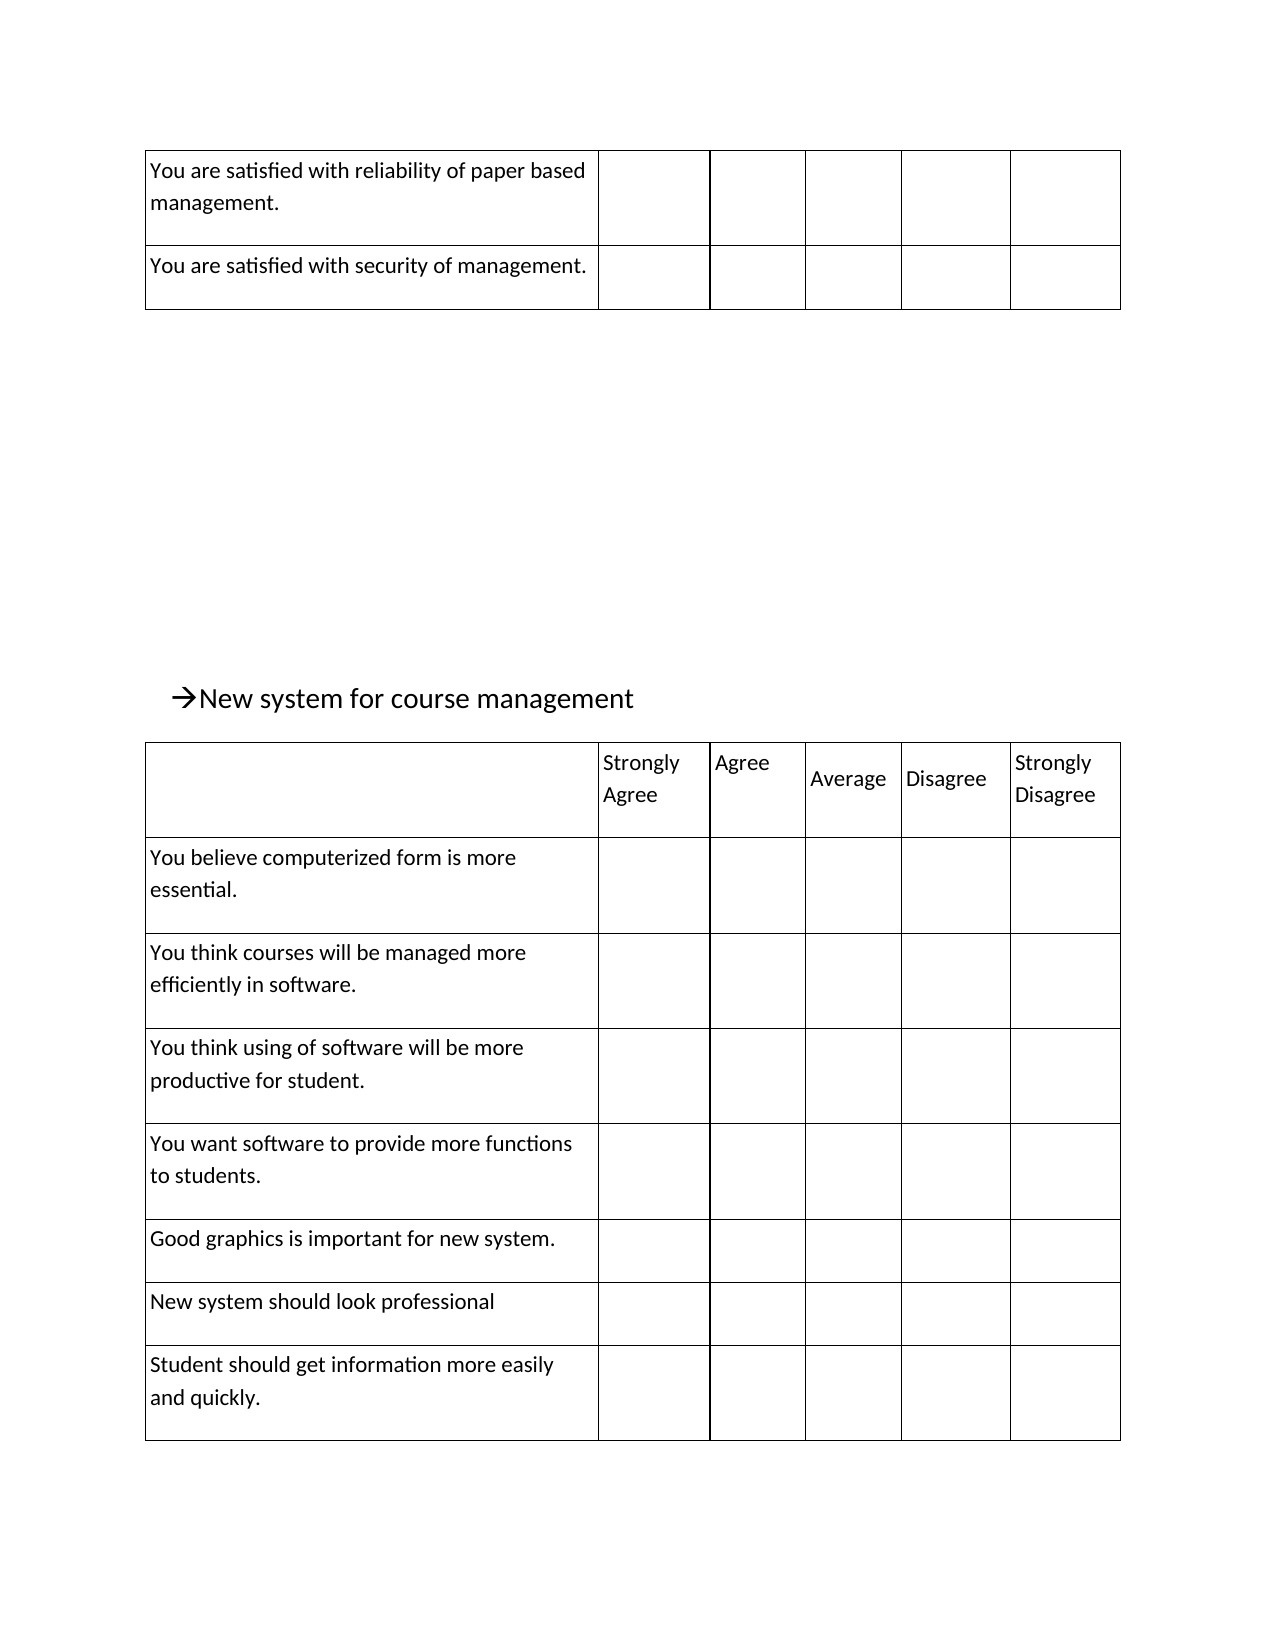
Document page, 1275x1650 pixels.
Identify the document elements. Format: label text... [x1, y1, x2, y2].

table_cell [902, 1029, 1010, 1123]
table_cell [1011, 1283, 1120, 1345]
table_cell [902, 151, 1010, 245]
table_cell [711, 1220, 805, 1282]
table_cell [806, 151, 901, 245]
table_cell [599, 1124, 709, 1218]
table_cell [711, 1346, 805, 1440]
table_cell [902, 1220, 1010, 1282]
table_header Average [806, 743, 901, 837]
table_cell New system should look professional [146, 1283, 598, 1345]
table_cell [1011, 1220, 1120, 1282]
table_cell [806, 1124, 901, 1218]
table_cell You are satisfied with security of management. [146, 246, 598, 308]
table_cell [599, 246, 709, 308]
table_header Disagree [902, 743, 1010, 837]
table_cell [806, 934, 901, 1028]
table_cell [902, 934, 1010, 1028]
table_cell [599, 151, 709, 245]
table_cell [711, 838, 805, 932]
table_cell [1011, 934, 1120, 1028]
table_cell You want software to provide more functions to students. [146, 1124, 598, 1218]
text New system for course management [150, 680, 1125, 716]
table_cell [711, 1124, 805, 1218]
table_cell [1011, 151, 1120, 245]
table_cell [902, 838, 1010, 932]
table_cell You are satisfied with reliability of paper based management. [146, 151, 598, 245]
table_cell [1011, 1124, 1120, 1218]
table_cell [711, 151, 805, 245]
table_cell [599, 1283, 709, 1345]
table_cell You think courses will be managed more efficiently in software. [146, 934, 598, 1028]
table_cell [599, 1346, 709, 1440]
table_cell [711, 1029, 805, 1123]
table_cell [711, 934, 805, 1028]
table_cell [902, 1346, 1010, 1440]
table_cell [806, 838, 901, 932]
table_cell [806, 1220, 901, 1282]
table_cell [599, 838, 709, 932]
table_cell [599, 1029, 709, 1123]
table_header [146, 743, 598, 837]
table_cell [806, 1346, 901, 1440]
table_cell [902, 1124, 1010, 1218]
table_cell You think using of software will be more productive for student. [146, 1029, 598, 1123]
table_cell [806, 1283, 901, 1345]
table_header Agree [711, 743, 805, 837]
table_header Strongly Agree [599, 743, 709, 837]
table_cell Good graphics is important for new system. [146, 1220, 598, 1282]
table_cell [806, 246, 901, 308]
table_cell Student should get information more easily and quickly. [146, 1346, 598, 1440]
table_cell [902, 246, 1010, 308]
table_cell [806, 1029, 901, 1123]
table_cell [711, 1283, 805, 1345]
table_cell [599, 1220, 709, 1282]
table_cell [599, 934, 709, 1028]
table_cell [1011, 246, 1120, 308]
table_cell [1011, 838, 1120, 932]
table_cell [1011, 1346, 1120, 1440]
table_cell [711, 246, 805, 308]
table_cell You believe computerized form is more essential. [146, 838, 598, 932]
table_cell [1011, 1029, 1120, 1123]
table_header Strongly Disagree [1011, 743, 1120, 837]
table_cell [902, 1283, 1010, 1345]
